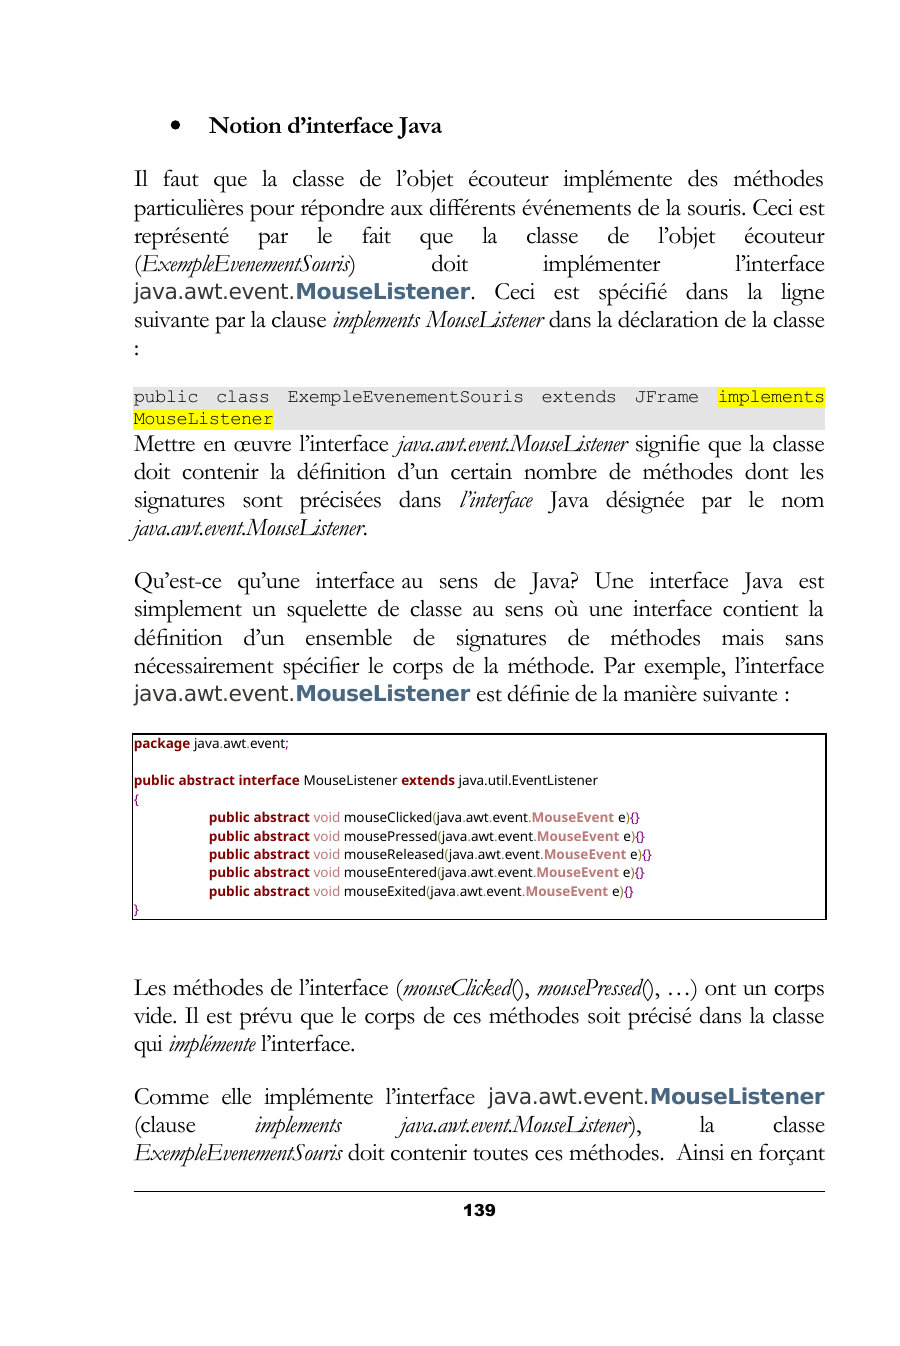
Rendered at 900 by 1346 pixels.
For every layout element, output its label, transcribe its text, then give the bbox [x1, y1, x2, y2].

text public abstract void mouseClicked(java.awt.event.MouseEvent e){} [133, 808, 825, 827]
text public abstract void mouseExited(java.awt.event.MouseEvent e){} [133, 882, 825, 899]
text Il faut que la classe de l’objet écouteur implémente des méthodes particulières pour répondre aux différents événements de la souris. Ceci est représenté par le fait que la classe de l’objet écouteur (ExempleEvenementSouris) doit implémenter l’interface java.awt.event.MouseListener. Ceci est spécifié dans la ligne suivante par la clause implements MouseListener dans la déclaration de la classe : [133, 165, 825, 362]
text } [133, 899, 825, 919]
text public class ExempleEvenementSouris extends JFrame implements MouseListener [133, 387, 825, 430]
list Notion d’interface Java [171, 112, 825, 140]
text Mettre en œuvre l’interface java.awt.event.MouseListener signifie que la classe doit contenir la définition d’un certain nombre de méthodes dont les signatures sont précisées dans l’interface Java désignée par le nom java.awt.event.MouseListener. [133, 430, 825, 542]
text public abstract void mouseEntered(java.awt.event.MouseEvent e){} [133, 863, 825, 882]
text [133, 1083, 825, 1167]
text public abstract void mouseReleased(java.awt.event.MouseEvent e){} [133, 845, 825, 863]
text Qu’est-ce qu’une interface au sens de Java? Une interface Java est simplement un squelette de classe au sens où une interface contient la définition d’un ensemble de signatures de méthodes mais sans nécessairement spécifier le corps de la méthode. Par exemple, l’interface java.awt.event.MouseListener est définie de la manière suivante : [133, 567, 825, 708]
text public abstract interface MouseListener extends java.util.EventListener [133, 771, 825, 790]
text Les méthodes de l’interface (mouseClicked(), mousePressed(), …) ont un corps vide. Il est prévu que le corps de ces méthodes soit précisé dans la classe qui implémente l’interface. [133, 973, 825, 1058]
text package java.awt.event; [133, 735, 825, 753]
text public abstract void mousePressed(java.awt.event.MouseEvent e){} [133, 827, 825, 845]
text { [133, 790, 825, 808]
